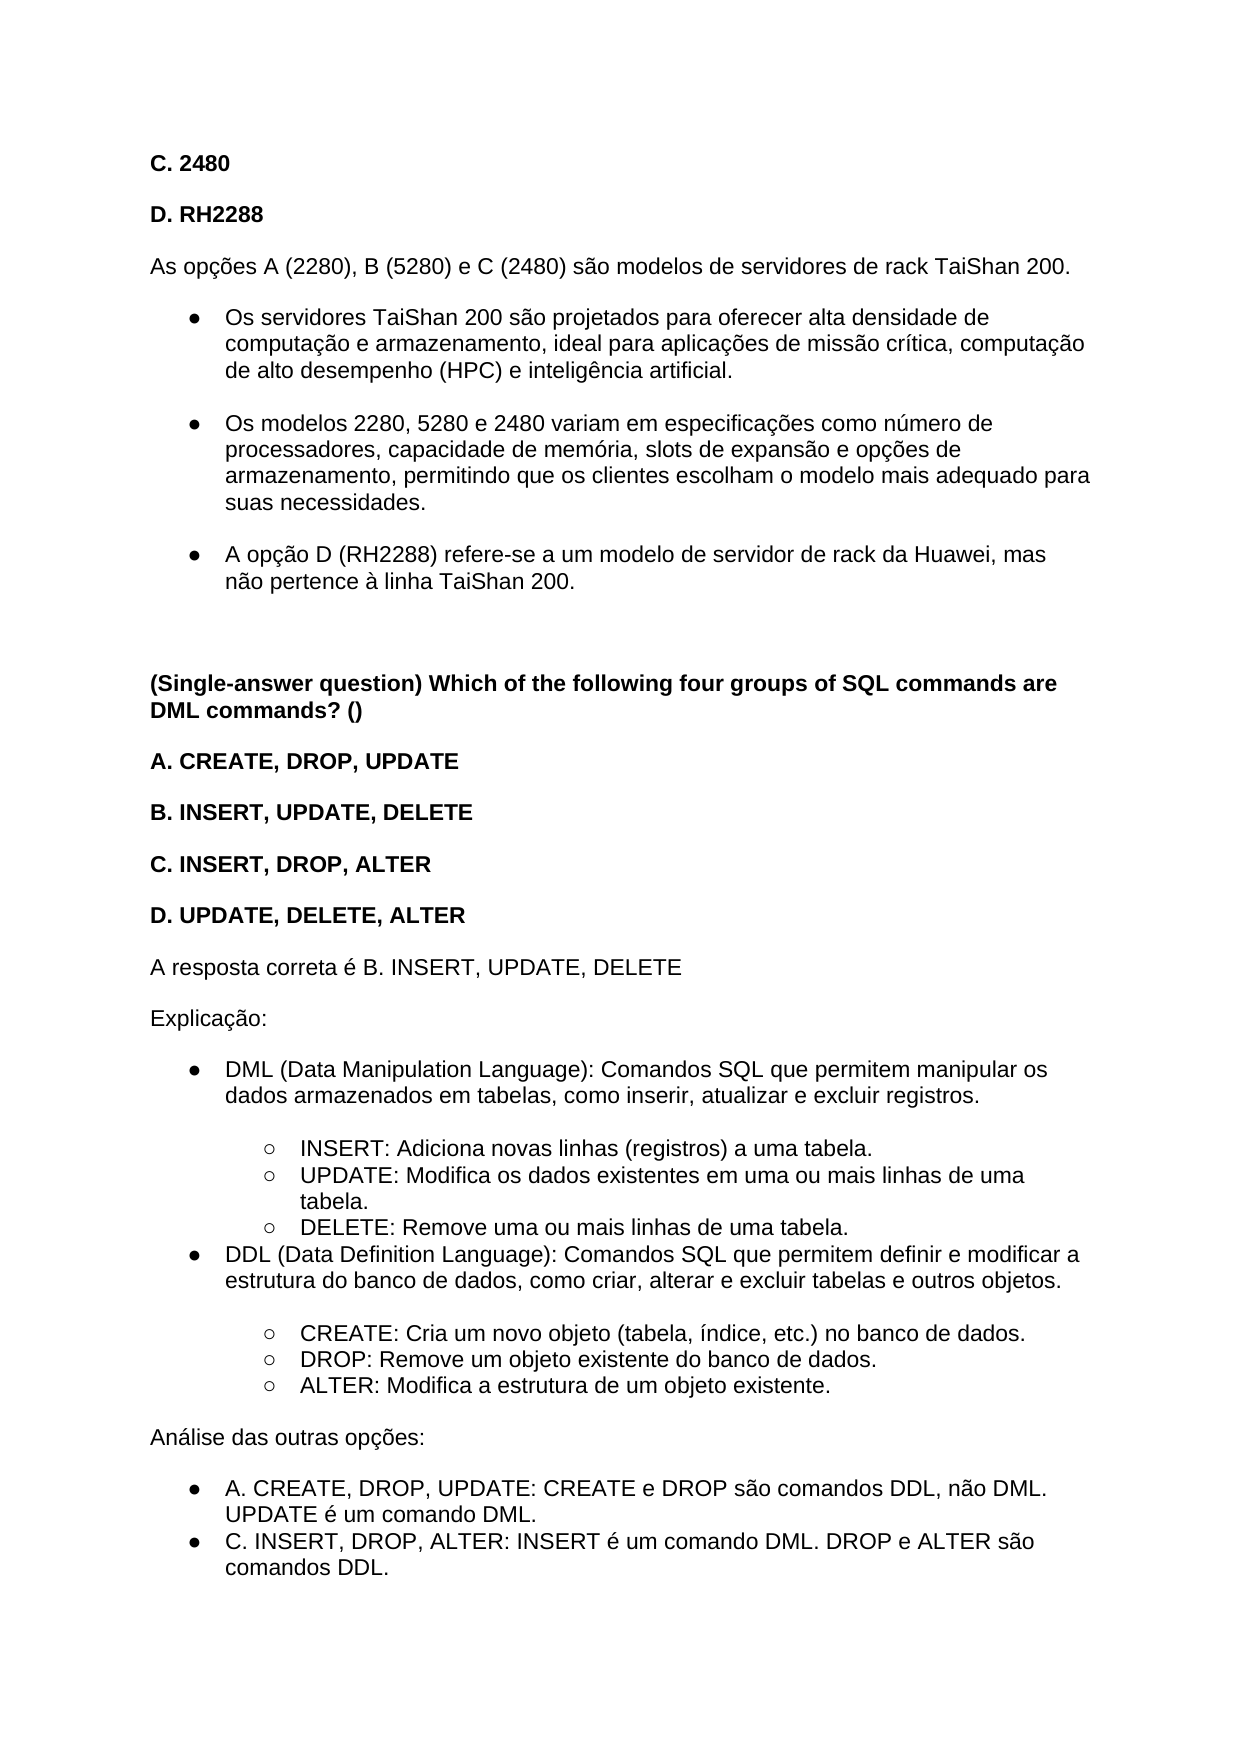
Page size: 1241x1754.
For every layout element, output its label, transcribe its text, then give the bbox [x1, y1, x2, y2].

list Os modelos 2280, 5280 e 2480 variam em especificações como número de processadores, capacidade de memória, slots de expansão e opções de armazenamento, permitindo que os clientes escolham o modelo mais adequado para suas necessidades. [187, 409, 1090, 541]
list CREATE: Cria um novo objeto (tabela, índice, etc.) no banco de dados. [262, 1320, 1090, 1346]
text A. CREATE, DROP, UPDATE [150, 748, 1090, 774]
text B. INSERT, UPDATE, DELETE [150, 799, 1090, 826]
list DML (Data Manipulation Language): Comandos SQL que permitem manipular os dados armazenados em tabelas, como inserir, atualizar e excluir registros. [187, 1056, 1090, 1135]
list DROP: Remove um objeto existente do banco de dados. [262, 1346, 1090, 1372]
text C. INSERT, DROP, ALTER [150, 851, 1090, 877]
text D. RH2288 [150, 201, 1090, 228]
text D. UPDATE, DELETE, ALTER [150, 902, 1090, 928]
text Análise das outras opções: [150, 1424, 1090, 1450]
text Explicação: [150, 1005, 1090, 1031]
list A. CREATE, DROP, UPDATE: CREATE e DROP são comandos DDL, não DML. UPDATE é um comando DML. [187, 1475, 1090, 1528]
text As opções A (2280), B (5280) e C (2480) são modelos de servidores de rack TaiShan 200. [150, 253, 1090, 279]
list UPDATE: Modifica os dados existentes em uma ou mais linhas de uma tabela. [262, 1162, 1090, 1214]
text C. 2480 [150, 150, 1090, 176]
list C. INSERT, DROP, ALTER: INSERT é um comando DML. DROP e ALTER são comandos DDL. [187, 1528, 1090, 1581]
list DDL (Data Definition Language): Comandos SQL que permitem definir e modificar a estrutura do banco de dados, como criar, alterar e excluir tabelas e outros objetos. [187, 1241, 1090, 1320]
text (Single-answer question) Which of the following four groups of SQL commands are DML commands? () [150, 670, 1090, 723]
list INSERT: Adiciona novas linhas (registros) a uma tabela. [262, 1135, 1090, 1162]
text A resposta correta é B. INSERT, UPDATE, DELETE [150, 953, 1090, 980]
list Os servidores TaiShan 200 são projetados para oferecer alta densidade de computação e armazenamento, ideal para aplicações de missão crítica, computação de alto desempenho (HPC) e inteligência artificial. [187, 304, 1090, 409]
list ALTER: Modifica a estrutura de um objeto existente. [262, 1372, 1090, 1399]
list DELETE: Remove uma ou mais linhas de uma tabela. [262, 1214, 1090, 1241]
list A opção D (RH2288) refere-se a um modelo de servidor de rack da Huawei, mas não pertence à linha TaiShan 200. [187, 541, 1090, 594]
